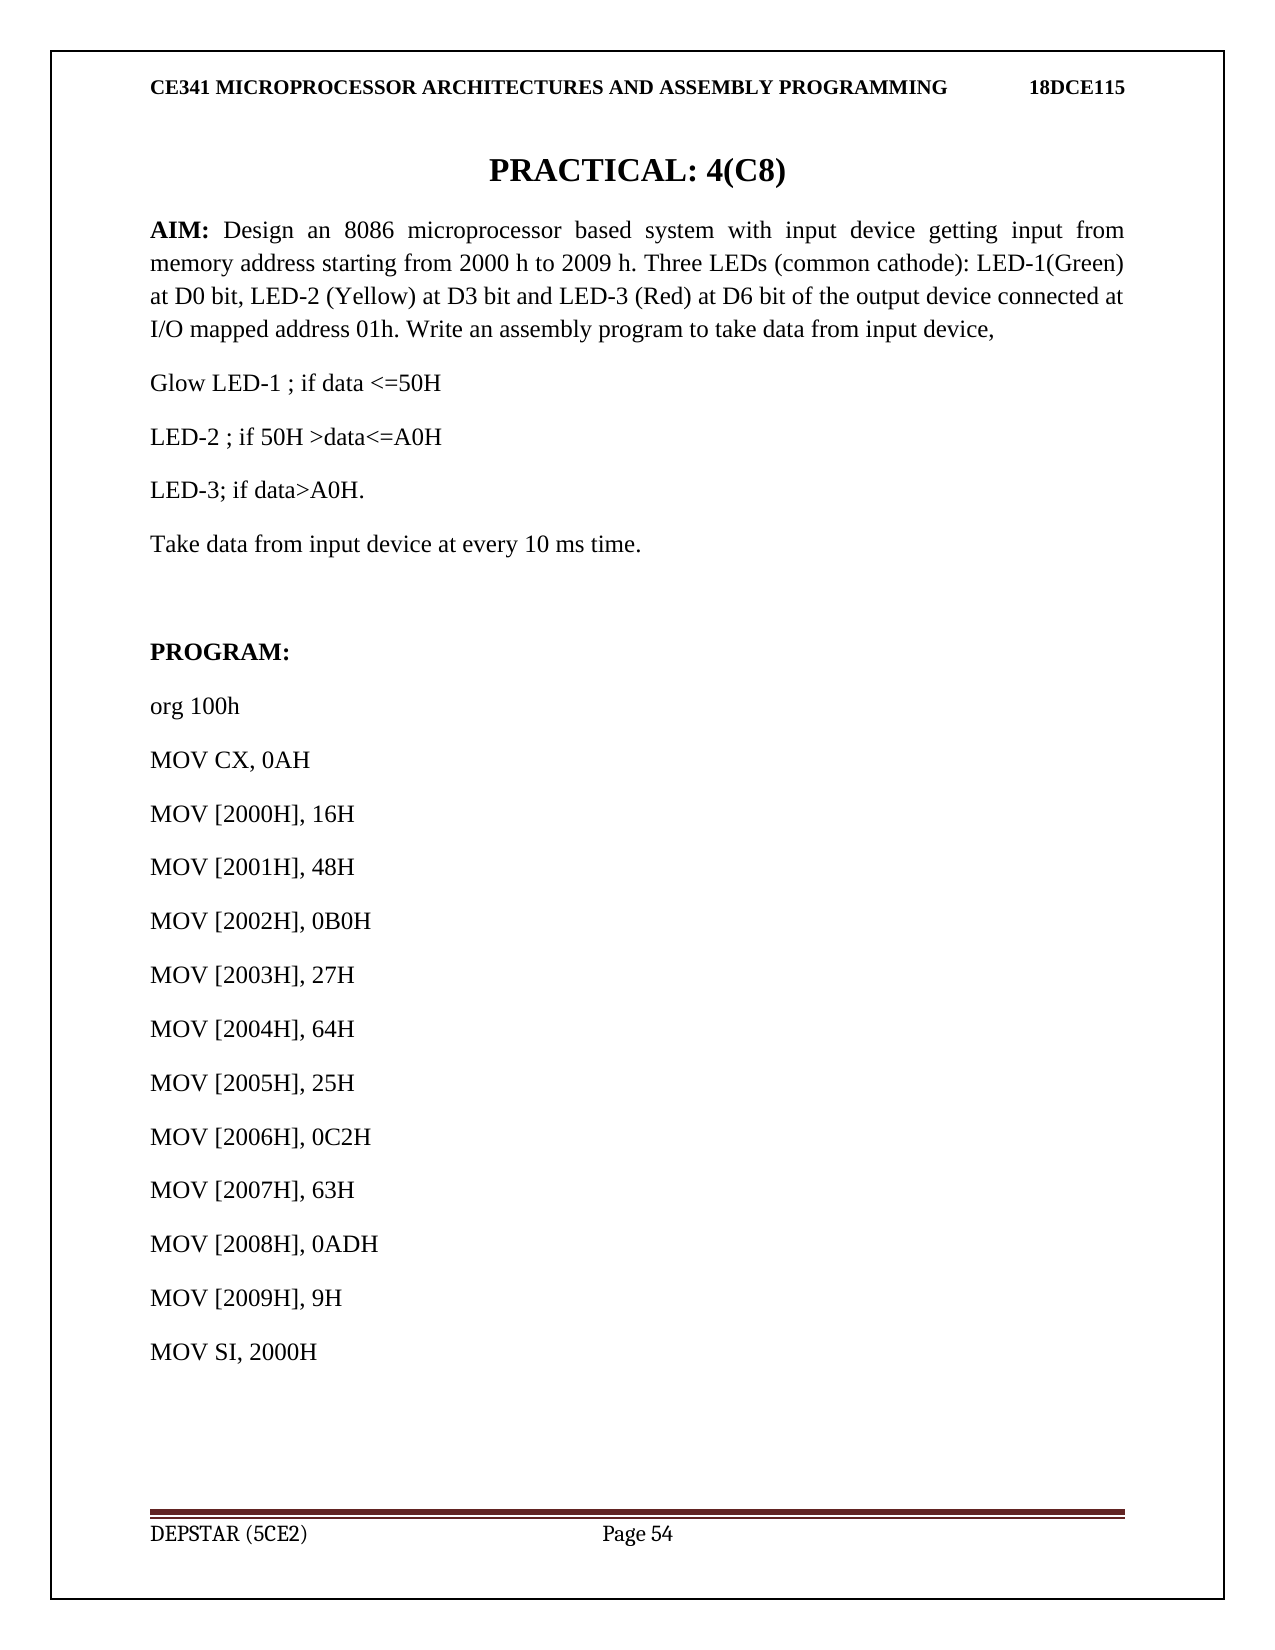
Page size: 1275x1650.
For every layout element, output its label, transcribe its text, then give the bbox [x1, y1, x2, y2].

text MOV [2004H], 64H [150, 1014, 1125, 1043]
text MOV [2000H], 16H [150, 799, 1125, 827]
text MOV [2002H], 0B0H [150, 906, 1125, 935]
text LED-2 ; if 50H >data<=A0H [150, 422, 1125, 450]
text MOV [2008H], 0ADH [150, 1229, 1125, 1258]
text Take data from input device at every 10 ms time. [150, 529, 1125, 558]
text Glow LED-1 ; if data <=50H [150, 368, 1125, 397]
text PROGRAM: [150, 637, 1125, 666]
text MOV [2003H], 27H [150, 960, 1125, 989]
text MOV [2001H], 48H [150, 852, 1125, 881]
text PRACTICAL: 4(C8) [150, 150, 1125, 188]
text org 100h [150, 691, 1125, 720]
text AIM: Design an 8086 microprocessor based system with input device getting input from memory address starting from 2000 h to 2009 h. Three LEDs (common cathode): LED-1(Green) at D0 bit, LED-2 (Yellow) at D3 bit and LED-3 (Red) at D6 bit of the output device connected at I/O mapped address 01h. Write an assembly program to take data from input device, [150, 215, 1125, 343]
text MOV SI, 2000H [150, 1337, 1125, 1366]
text LED-3; if data>A0H. [150, 476, 1125, 504]
text MOV [2007H], 63H [150, 1176, 1125, 1204]
text MOV [2009H], 9H [150, 1283, 1125, 1312]
text MOV CX, 0AH [150, 745, 1125, 773]
text MOV [2005H], 25H [150, 1068, 1125, 1097]
text MOV [2006H], 0C2H [150, 1122, 1125, 1151]
